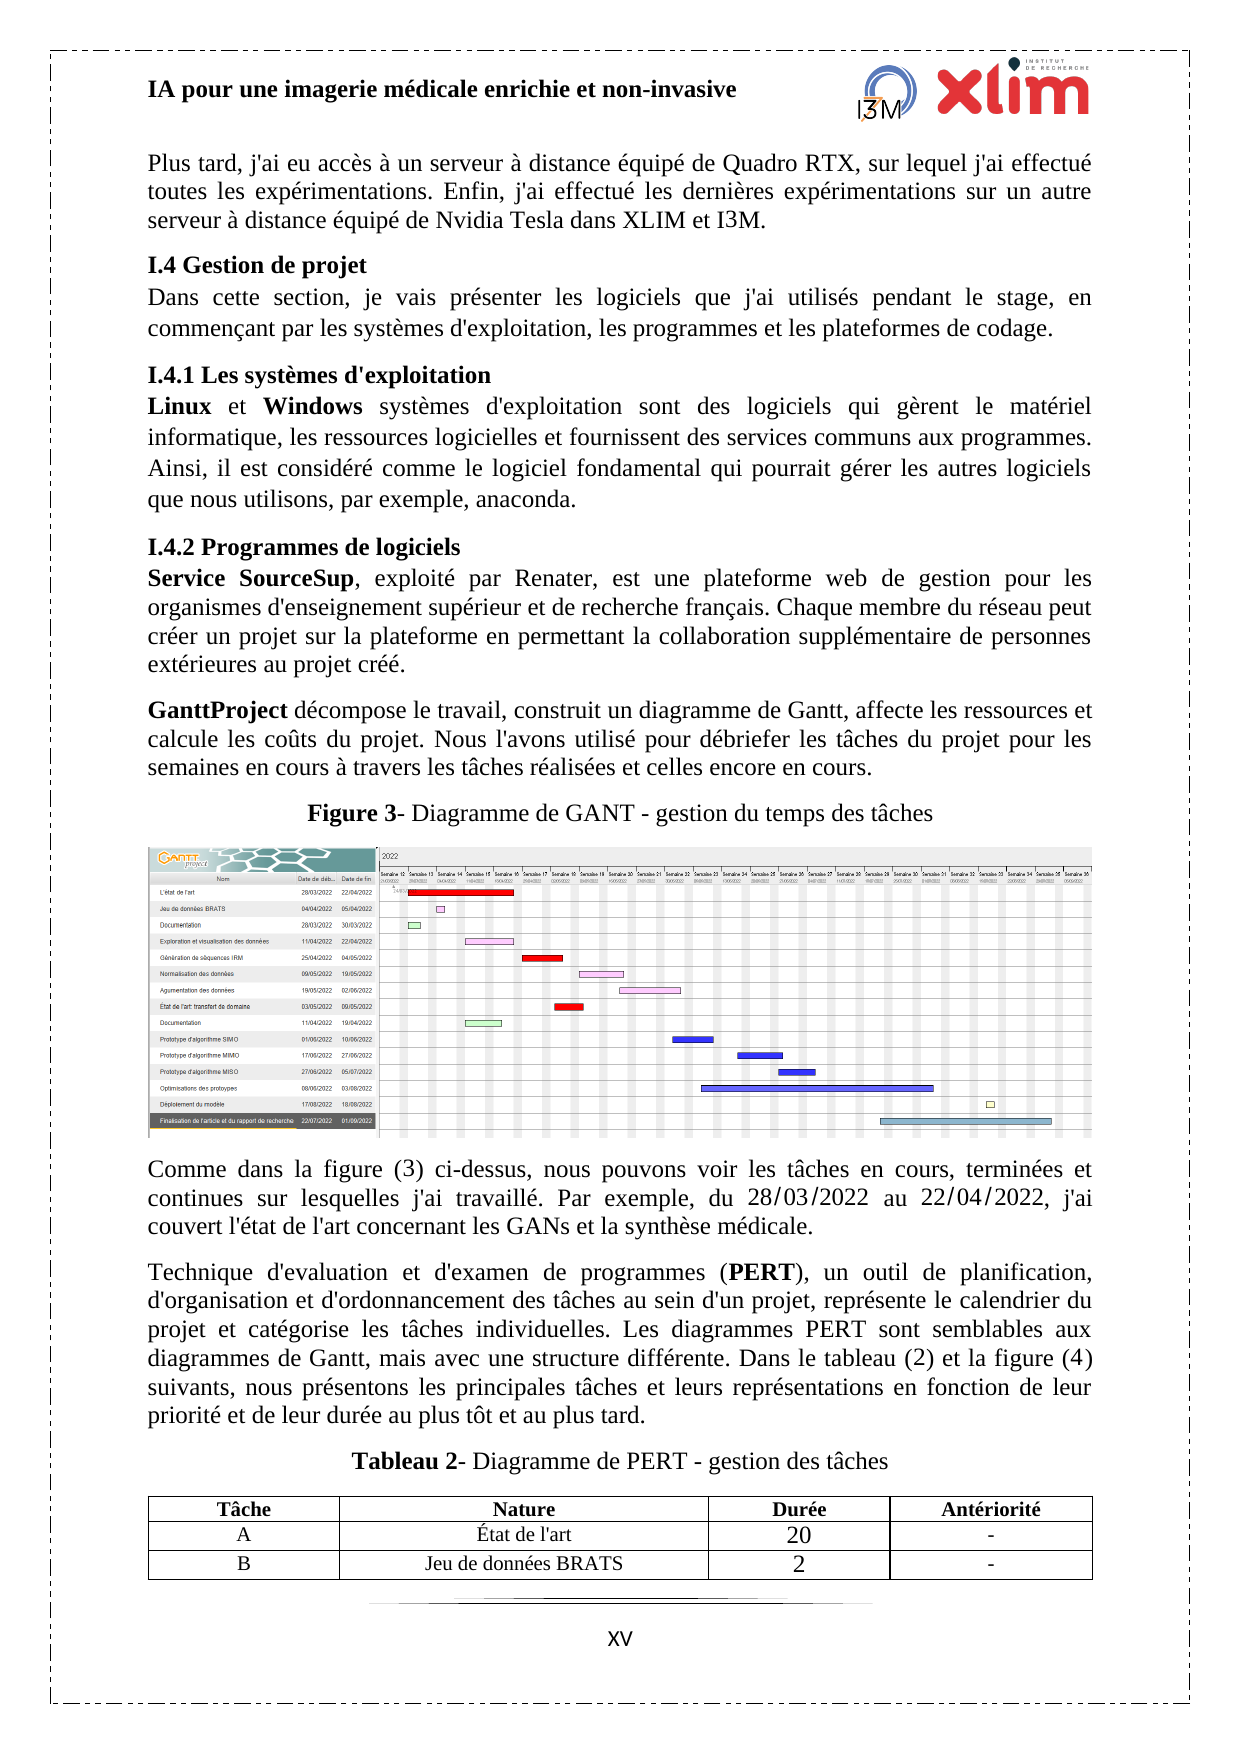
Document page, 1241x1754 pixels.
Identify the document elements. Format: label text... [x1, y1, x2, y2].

table_cell Jeu de données BRATS [340, 1551, 708, 1579]
table_cell [709, 1522, 889, 1550]
text Technique d'evaluation et d'examen de programmes (PERT), un outil de planification, d'organisation et d'ordonnancement des tâches au sein d'un projet, représente le calendrier du projet et catégorise les tâches individuelles. Les diagrammes PERT sont semblables aux diagrammes de Gantt, mais avec une structure différente. Dans le tableau () et la figure () suivants, nous présentons les principales tâches et leurs représentations en fonction de leur priorité et de leur durée au plus tôt et au plus tard. [147, 1257, 1093, 1429]
text Comme dans la figure () ci-dessus, nous pouvons voir les tâches en cours, terminées et continues sur lesquelles j'ai travaillé. Par exemple, du au , j'ai couvert l'état de l'art concernant les GANs et la synthèse médicale. [147, 1154, 1093, 1240]
table_header Durée [709, 1497, 889, 1521]
subtitle I.4.1 Les systèmes d'exploitation [147, 360, 1093, 389]
table_cell - [891, 1522, 1092, 1550]
table_cell - [891, 1551, 1092, 1579]
subtitle I.4 Gestion de projet [147, 251, 1093, 279]
text Figure 3- Diagramme de GANT - gestion du temps des tâches [147, 798, 1093, 827]
table_cell État de l'art [340, 1522, 708, 1550]
table_cell B [149, 1551, 339, 1579]
text Service SourceSup, exploité par Renater, est une plateforme web de gestion pour les organismes d'enseignement supérieur et de recherche français. Chaque membre du réseau peut créer un projet sur la plateforme en permettant la collaboration supplémentaire de personnes extérieures au projet créé. [147, 563, 1093, 678]
text GanttProject décompose le travail, construit un diagramme de Gantt, affecte les ressources et calcule les coûts du projet. Nous l'avons utilisé pour débriefer les tâches du projet pour les semaines en cours à travers les tâches réalisées et celles encore en cours. [147, 695, 1093, 781]
table_header Antériorité [891, 1497, 1092, 1521]
picture [148, 847, 1092, 1138]
picture [937, 57, 1089, 114]
table_cell A [149, 1522, 339, 1550]
text Plus tard, j'ai eu accès à un serveur à distance équipé de Quadro RTX, sur lequel j'ai effectué toutes les expérimentations. Enfin, j'ai effectué les dernières expérimentations sur un autre serveur à distance équipé de Nvidia Tesla dans XLIM et IM. [147, 148, 1093, 234]
table_header Tâche [149, 1497, 339, 1521]
table_header Nature [340, 1497, 708, 1521]
text Linux et Windows systèmes d'exploitation sont des logiciels qui gèrent le matériel informatique, les ressources logicielles et fournissent des services communs aux programmes. Ainsi, il est considéré comme le logiciel fondamental qui pourrait gérer les autres logiciels que nous utilisons, par exemple, anaconda. [147, 391, 1093, 513]
text Tableau 2- Diagramme de PERT - gestion des tâches [147, 1446, 1093, 1475]
subtitle I.4.2 Programmes de logiciels [147, 532, 1093, 561]
table_cell [709, 1551, 889, 1579]
text Dans cette section, je vais présenter les logiciels que j'ai utilisés pendant le stage, en commençant par les systèmes d'exploitation, les programmes et les plateformes de codage. [147, 282, 1093, 341]
picture [858, 65, 917, 122]
